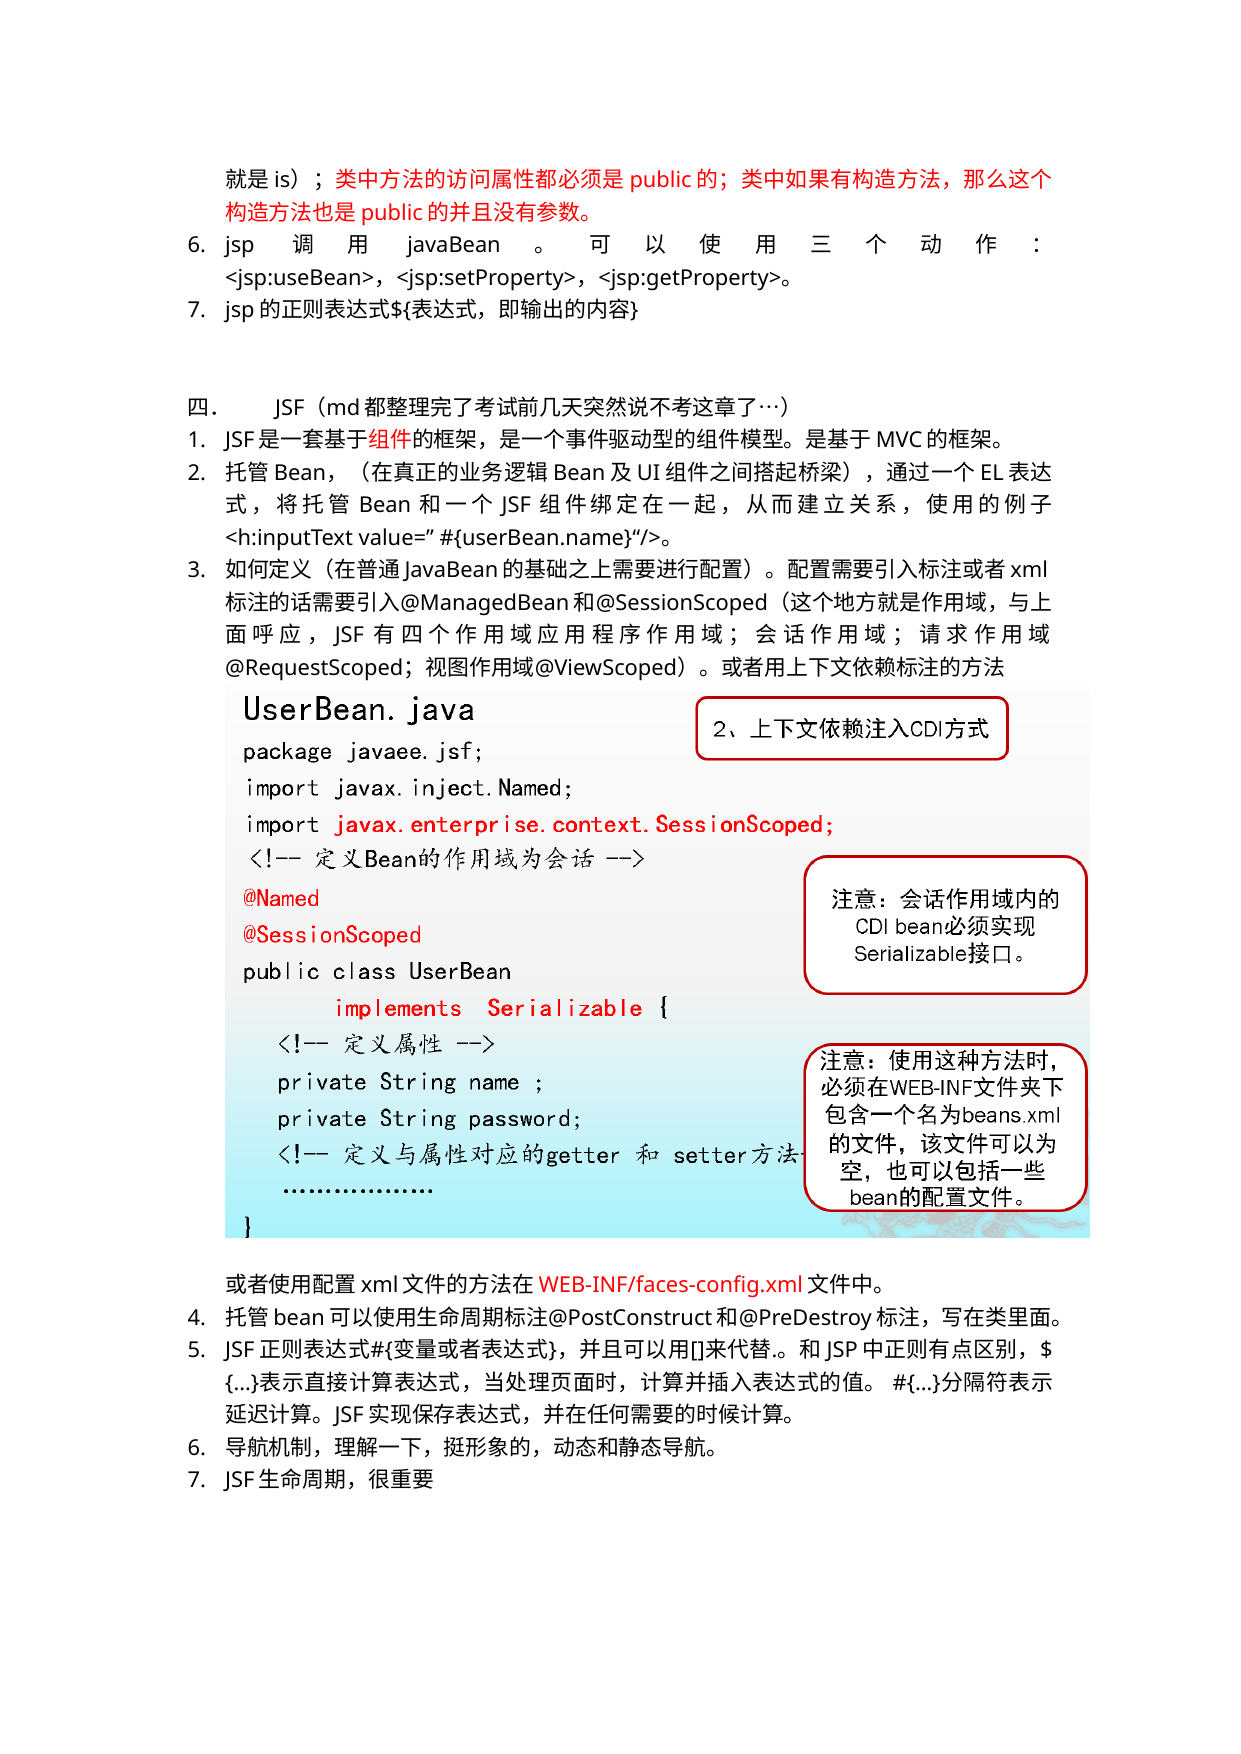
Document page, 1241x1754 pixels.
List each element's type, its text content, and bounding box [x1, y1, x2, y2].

picture [225, 682, 1091, 1238]
list JSF正则表达式#{变量或者表达式}，并且可以用[]来代替.。和JSP中正则有点区别，${…}表示直接计算表达式，当处理页面时，计算并插入表达式的值。 #{…}分隔符表示延迟计算。JSF实现保存表达式，并在任何需要的时候计算。 [187, 1332, 1053, 1429]
list JSF生命周期，很重要 [187, 1462, 1053, 1494]
list JSF是一套基于组件的框架，是一个事件驱动型的组件模型。是基于MVC的框架。 [187, 422, 1053, 454]
list 或者使用配置xml文件的方法在WEB-INF/faces-config.xml文件中。 [225, 1267, 1053, 1299]
list 托管Bean，（在真正的业务逻辑Bean及UI组件之间搭起桥梁），通过一个EL表达式，将托管Bean和一个JSF组件绑定在一起，从而建立关系，使用的例子<h:inputText value=” #{userBean.name}“/>。 [187, 454, 1053, 552]
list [225, 162, 1053, 227]
list jsp调用javaBean。可以使用三个动作：<jsp:useBean>，<jsp:setProperty>，<jsp:getProperty>。 [187, 227, 1053, 292]
list JSF（md都整理完了考试前几天突然说不考这章了…） [187, 389, 1053, 422]
list 托管bean可以使用生命周期标注@PostConstruct和@PreDestroy标注，写在类里面。 [187, 1299, 1053, 1332]
list 如何定义（在普通JavaBean的基础之上需要进行配置）。配置需要引入标注或者xml [187, 552, 1053, 584]
list 标注的话需要引入@ManagedBean和@SessionScoped（这个地方就是作用域，与上面呼应，JSF有四个作用域应用程序作用域；会话作用域；请求作用域@RequestScoped；视图作用域@ViewScoped）。或者用上下文依赖标注的方法 [225, 584, 1053, 682]
list jsp的正则表达式${表达式，即输出的内容} [187, 292, 1053, 324]
list 导航机制，理解一下，挺形象的，动态和静态导航。 [187, 1429, 1053, 1462]
